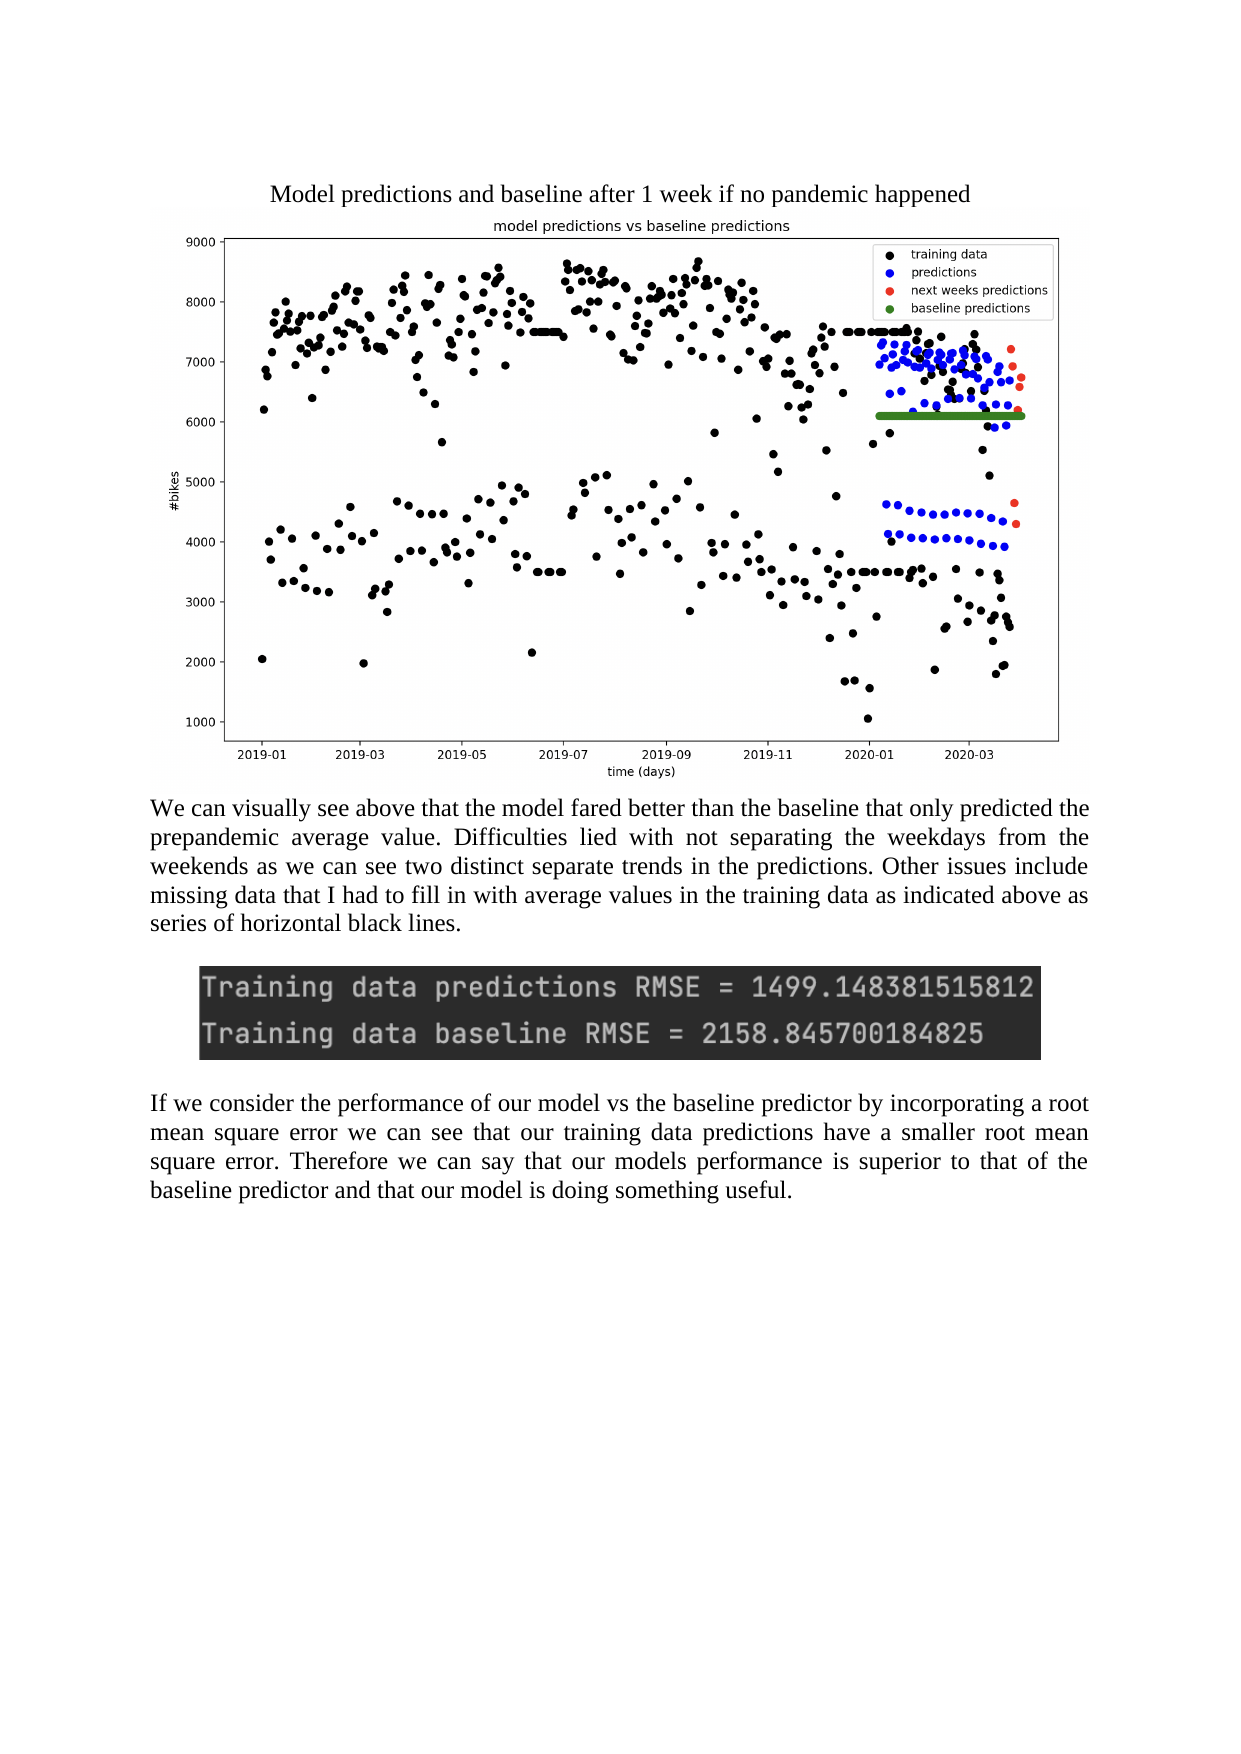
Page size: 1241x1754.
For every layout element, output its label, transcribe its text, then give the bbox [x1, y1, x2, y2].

picture [199, 966, 1041, 1060]
picture [150, 207, 1091, 794]
text Model predictions and baseline after 1 week if no pandemic happened [150, 179, 1090, 207]
text We can visually see above that the model fared better than the baseline that only predicted the prepandemic average value. Difficulties lied with not separating the weekdays from the weekends as we can see two distinct separate trends in the predictions. Other issues include missing data that I had to fill in with average values in the training data as indicated above as series of horizontal black lines. [150, 794, 1090, 937]
text If we consider the performance of our model vs the baseline predictor by incorporating a root mean square error we can see that our training data predictions have a smaller root mean square error. Therefore we can say that our models performance is superior to that of the baseline predictor and that our model is doing something useful. [150, 1088, 1090, 1203]
